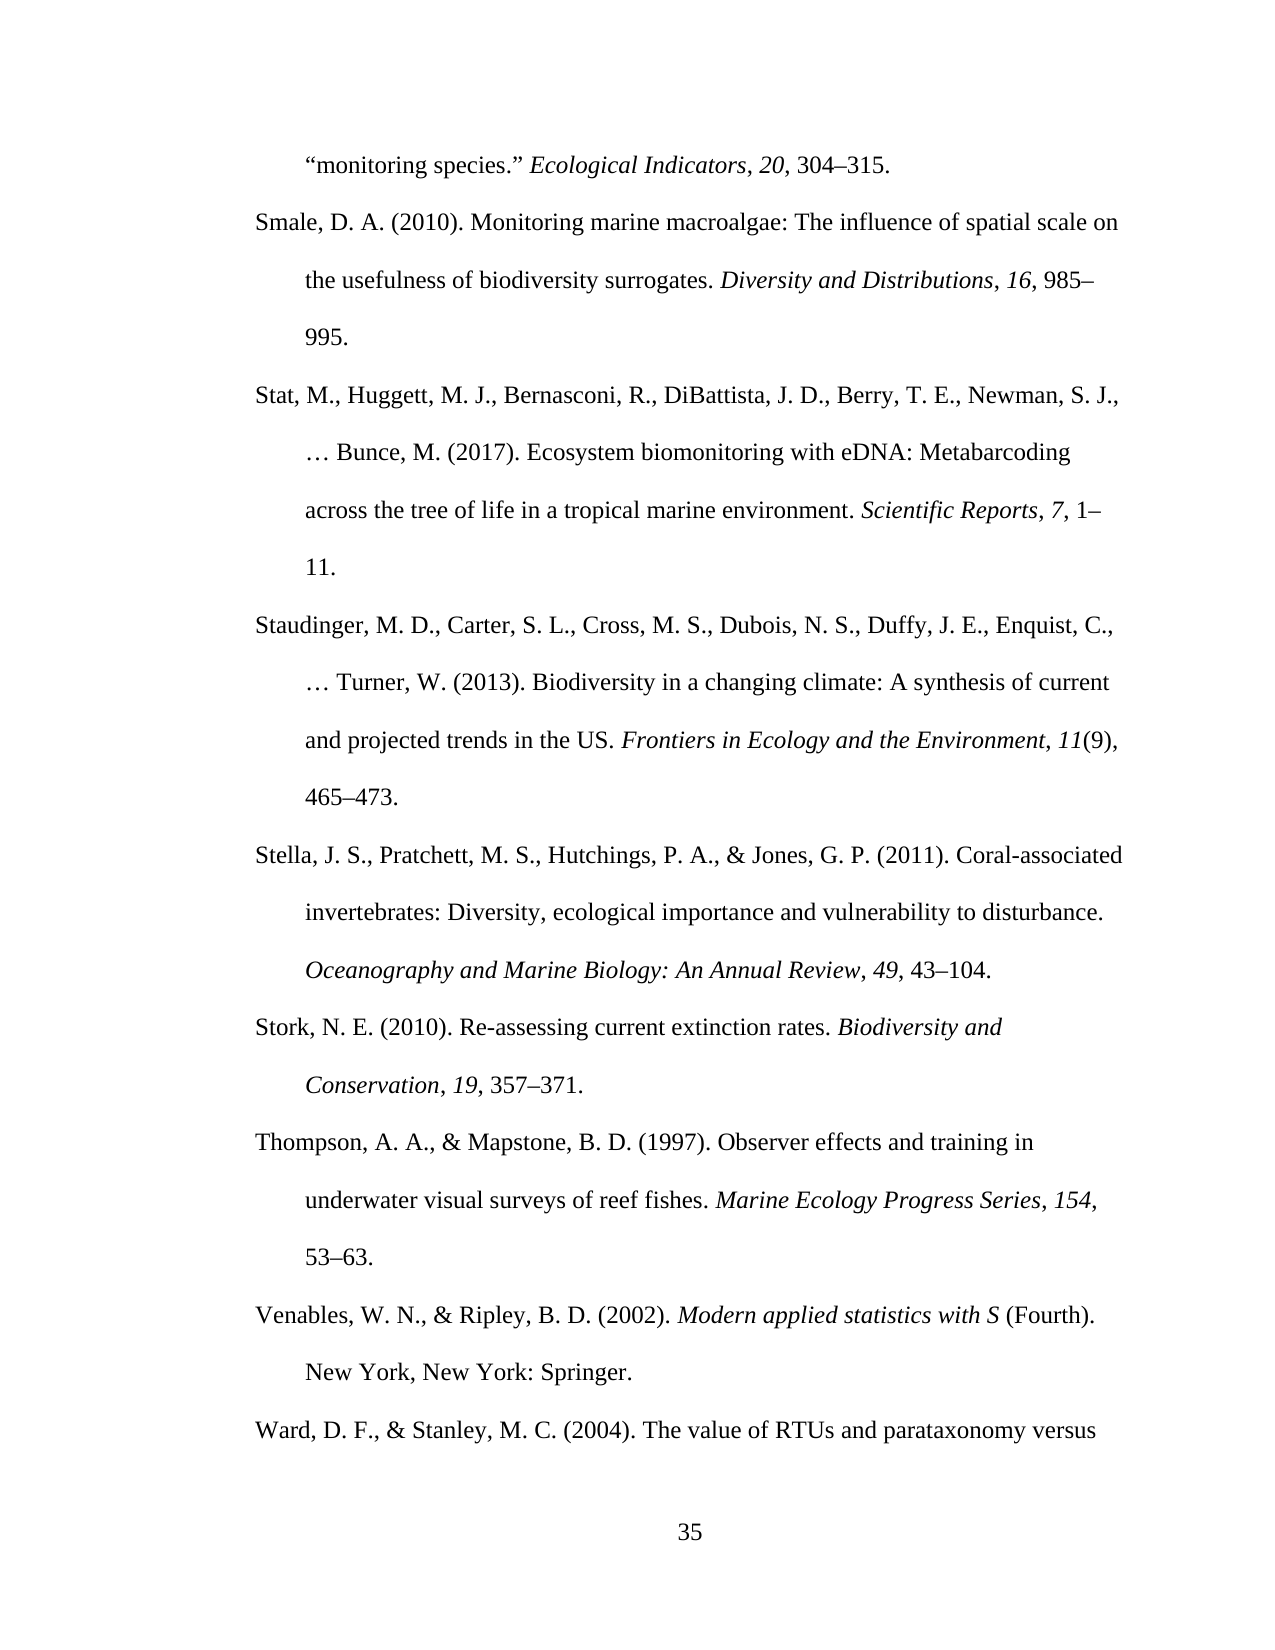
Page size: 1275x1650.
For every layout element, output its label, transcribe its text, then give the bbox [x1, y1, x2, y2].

text Stork, N. E. (2010). Re-assessing current extinction rates. Biodiversity and Conservation, 19, 357–371. [255, 1012, 1125, 1099]
text Stat, M., Huggett, M. J., Bernasconi, R., DiBattista, J. D., Berry, T. E., Newman, S. J., … Bunce, M. (2017). Ecosystem biomonitoring with eDNA: Metabarcoding across the tree of life in a tropical marine environment. Scientific Reports, 7, 1–11. [255, 380, 1125, 581]
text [255, 1415, 1125, 1444]
text Staudinger, M. D., Carter, S. L., Cross, M. S., Dubois, N. S., Duffy, J. E., Enquist, C., … Turner, W. (2013). Biodiversity in a changing climate: A synthesis of current and projected trends in the US. Frontiers in Ecology and the Environment, 11(9), 465–473. [255, 610, 1125, 811]
text Smale, D. A. (2010). Monitoring marine macroalgae: The influence of spatial scale on the usefulness of biodiversity surrogates. Diversity and Distributions, 16, 985–995. [255, 207, 1125, 351]
text Stella, J. S., Pratchett, M. S., Hutchings, P. A., & Jones, G. P. (2011). Coral-associated invertebrates: Diversity, ecological importance and vulnerability to disturbance. Oceanography and Marine Biology: An Annual Review, 49, 43–104. [255, 840, 1125, 984]
text Venables, W. N., & Ripley, B. D. (2002). Modern applied statistics with S (Fourth). New York, New York: Springer. [255, 1300, 1125, 1386]
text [255, 150, 1125, 179]
text Thompson, A. A., & Mapstone, B. D. (1997). Observer effects and training in underwater visual surveys of reef fishes. Marine Ecology Progress Series, 154, 53–63. [255, 1127, 1125, 1271]
